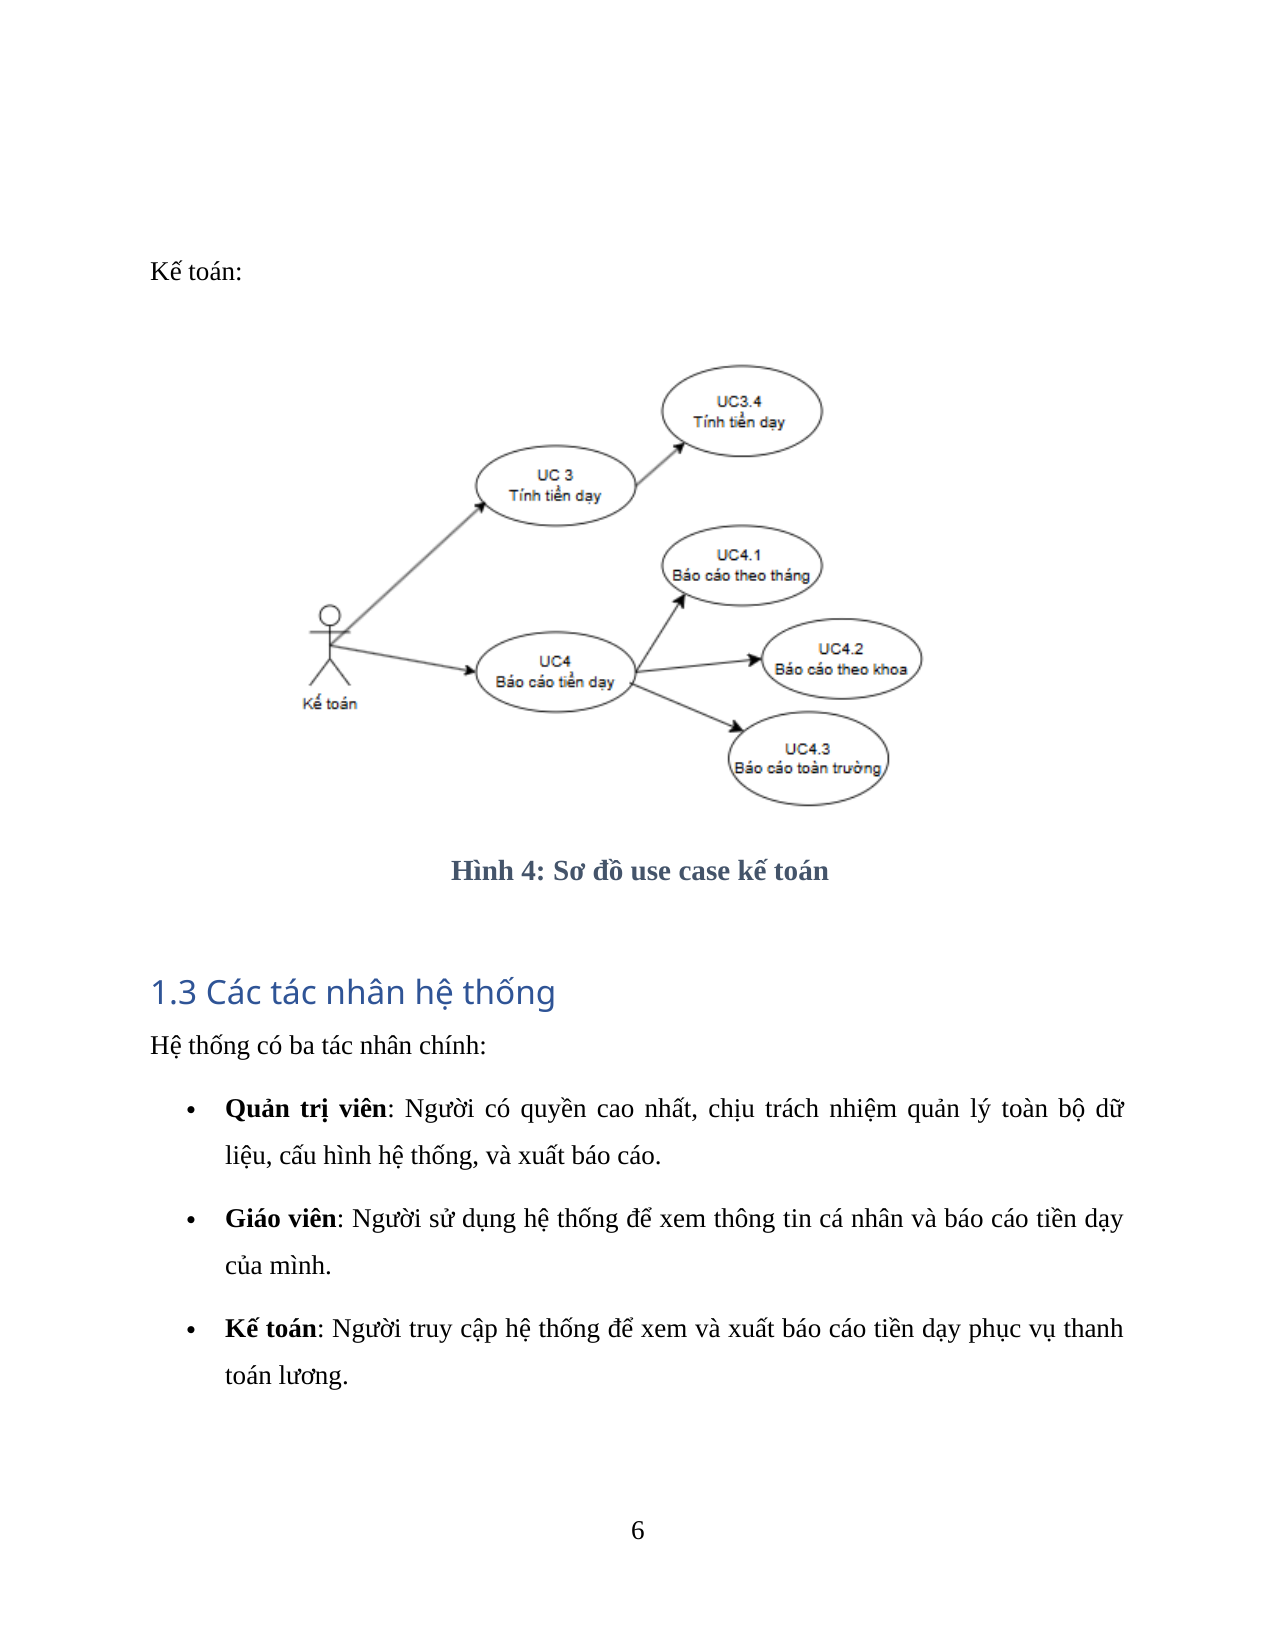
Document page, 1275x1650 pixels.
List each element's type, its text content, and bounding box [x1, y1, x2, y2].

text Hệ thống có ba tác nhân chính: [150, 1029, 1125, 1060]
list Giáo viên: Người sử dụng hệ thống để xem thông tin cá nhân và báo cáo tiền dạy của mình. [187, 1202, 1125, 1280]
subtitle 1.3 Các tác nhân hệ thống [150, 969, 1125, 1014]
picture [212, 307, 1063, 833]
text Hình 4: Sơ đồ use case kế toán [150, 853, 1125, 887]
list Kế toán: Người truy cập hệ thống để xem và xuất báo cáo tiền dạy phục vụ thanh toán lương. [187, 1312, 1125, 1390]
text Kế toán: [150, 255, 1125, 286]
list Quản trị viên: Người có quyền cao nhất, chịu trách nhiệm quản lý toàn bộ dữ liệu, cấu hình hệ thống, và xuất báo cáo. [187, 1092, 1125, 1170]
